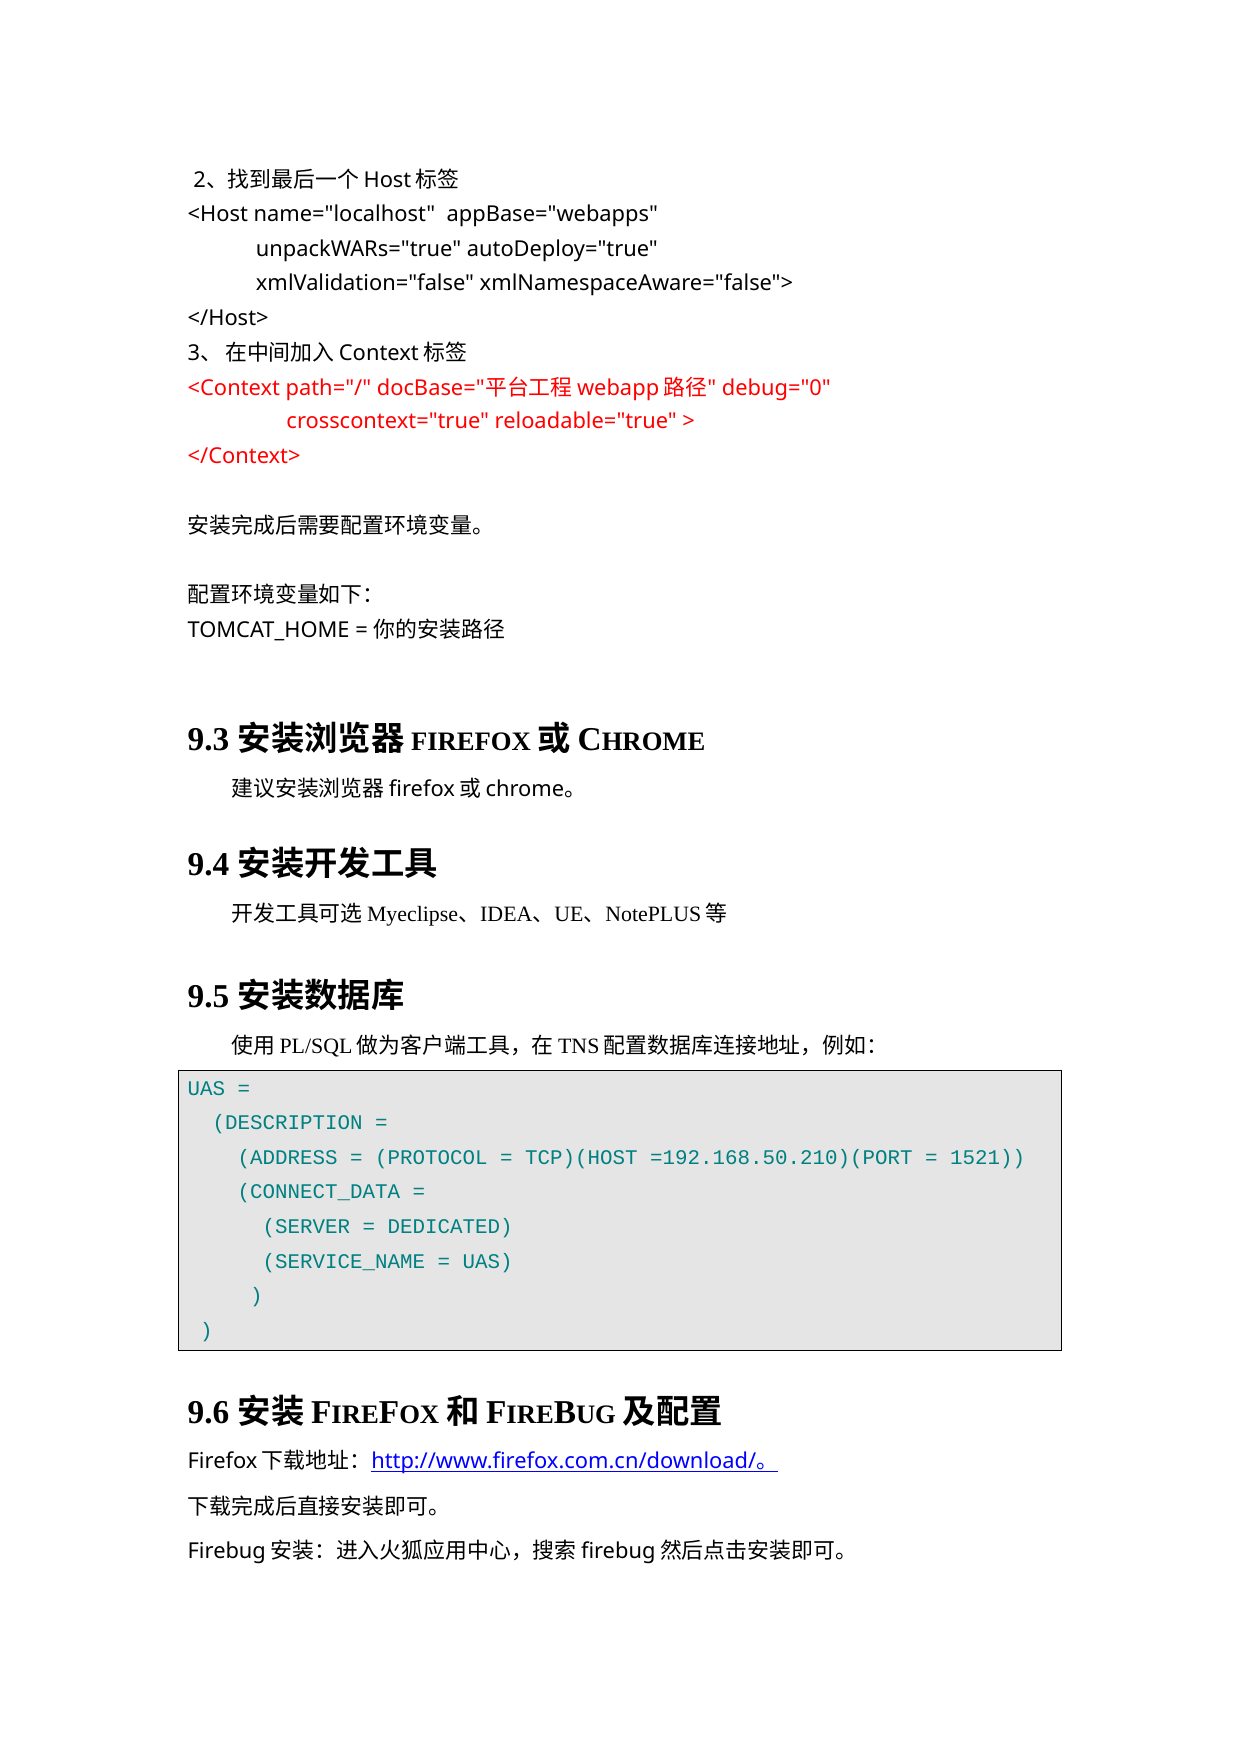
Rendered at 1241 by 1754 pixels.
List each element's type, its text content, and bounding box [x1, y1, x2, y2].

text (DESCRIPTION = [179, 1105, 1061, 1139]
text <Context path="/" docBase="平台工程webapp路径" debug="0" [187, 369, 1053, 402]
text 开发工具可选Myeclipse、IDEA、UE、NotePLUS等 [231, 895, 1053, 928]
text 建议安装浏览器firefox或chrome。 [187, 771, 1053, 803]
text TOMCAT_HOME = 你的安装路径 [187, 612, 1053, 644]
text 配置环境变量如下： [187, 577, 1053, 609]
text (SERVER = DEDICATED) [179, 1209, 1061, 1243]
text <Host name="localhost" appBase="webapps" [187, 197, 1053, 229]
list 在中间加入Context标签 [187, 335, 1053, 367]
text </Host> [187, 300, 1053, 333]
subtitle 安装数据库 [187, 961, 1053, 1026]
text xmlValidation="false" xmlNamespaceAware="false"> [187, 266, 1053, 298]
text Firebug安装：进入火狐应用中心，搜索firebug然后点击安装即可。 [187, 1533, 1053, 1566]
text </Context> [187, 439, 1053, 471]
subtitle 安装开发工具 [187, 828, 1053, 893]
text (ADDRESS = (PROTOCOL = TCP)(HOST =192.168.50.210)(PORT = 1521)) [179, 1139, 1061, 1174]
text (CONNECT_DATA = [179, 1174, 1061, 1209]
text ) [179, 1278, 1061, 1312]
text 安装完成后需要配置环境变量。 [187, 508, 1053, 540]
text 下载完成后直接安装即可。 [187, 1488, 1053, 1521]
text 使用PL/SQL做为客户端工具，在TNS配置数据库连接地址，例如： [231, 1028, 1053, 1060]
text Firefox下载地址：http://www.firefox.com.cn/download/。 [187, 1443, 1053, 1476]
text ) [179, 1312, 1061, 1350]
text (SERVICE_NAME = UAS) [179, 1243, 1061, 1278]
text UAS = [179, 1071, 1061, 1105]
text unpackWARs="true" autoDeploy="true" [187, 231, 1053, 264]
subtitle 安装FireFox和FireBug及配置 [187, 1376, 1053, 1441]
subtitle 安装浏览器firefox或Chrome [187, 704, 1053, 769]
text 2、找到最后一个Host标签 [187, 162, 1053, 194]
text crosscontext="true" reloadable="true" > [187, 404, 1053, 437]
